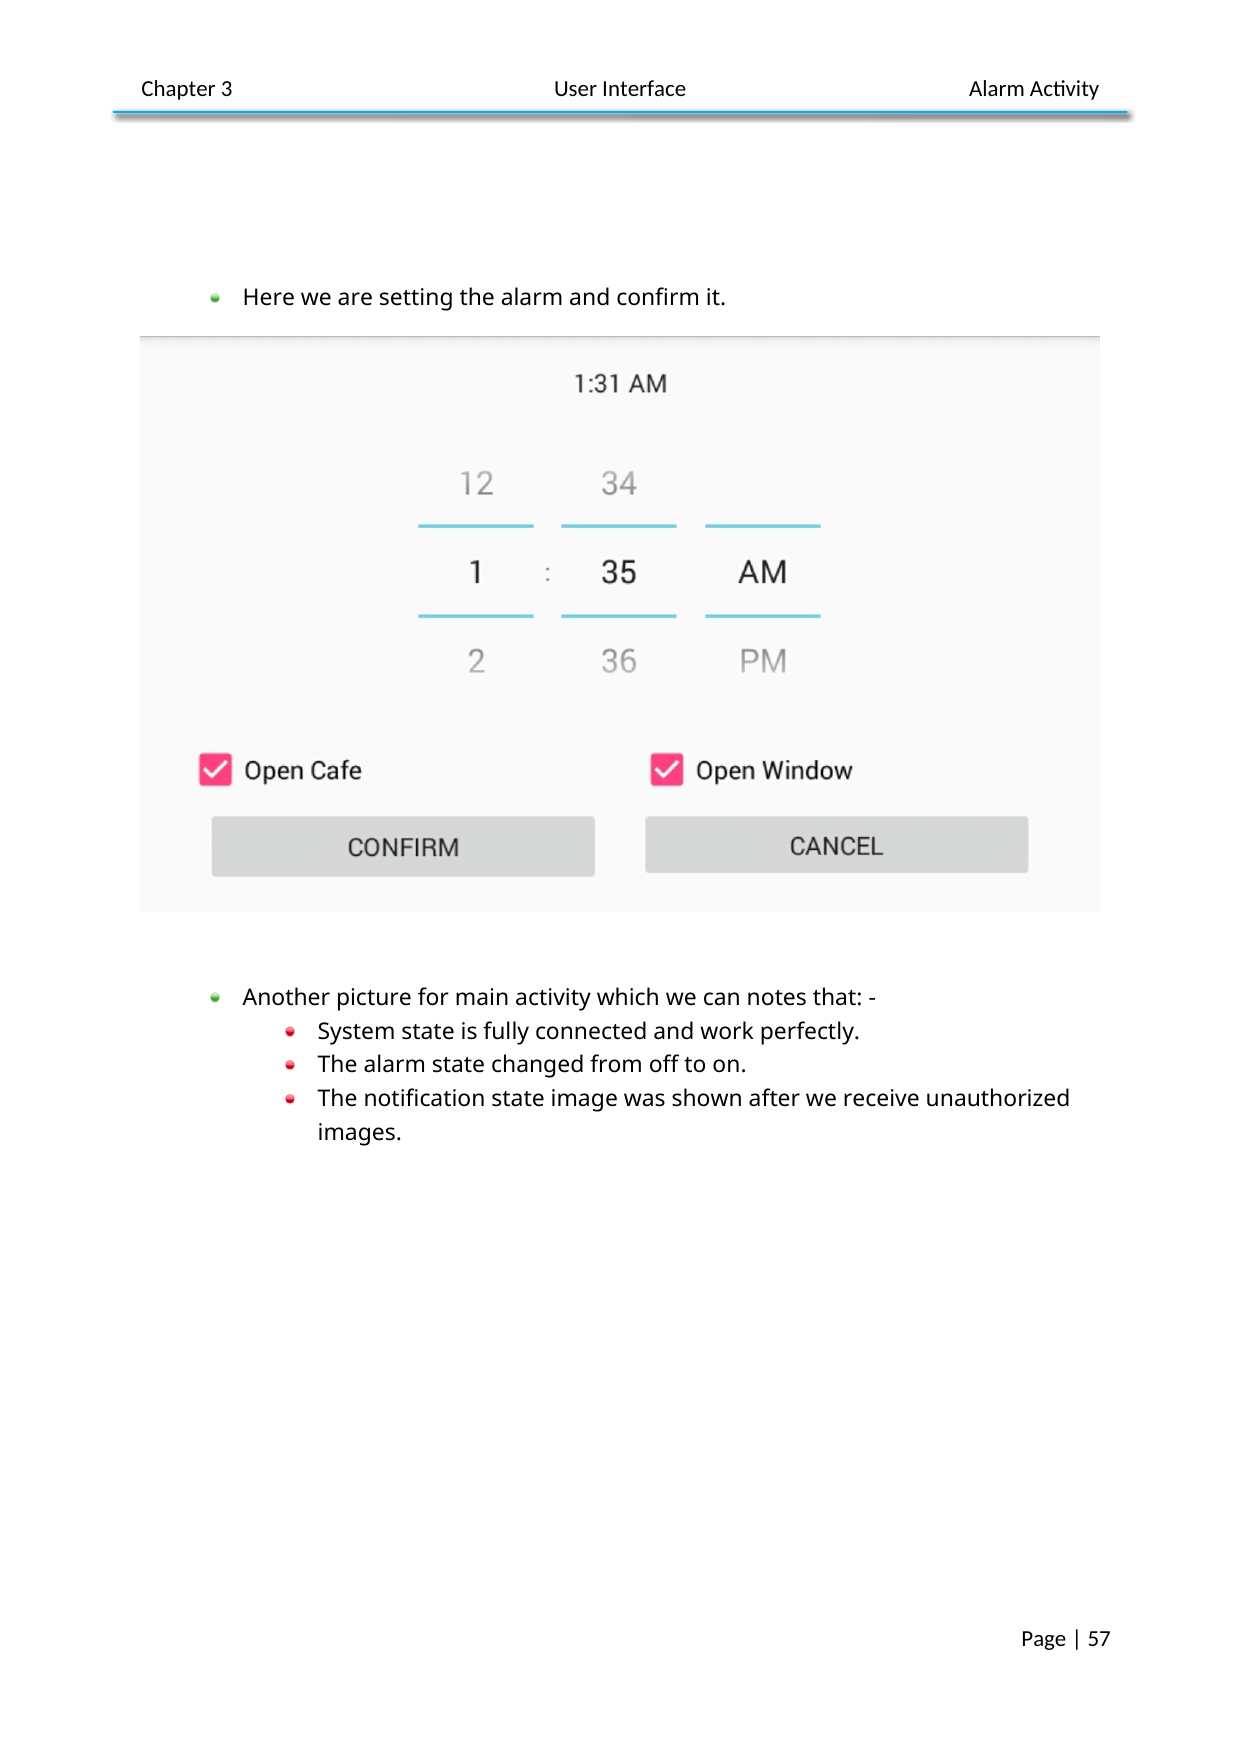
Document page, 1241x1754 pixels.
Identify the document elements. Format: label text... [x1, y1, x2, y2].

list The notification state image was shown after we receive unauthorized images. [280, 1082, 1110, 1147]
list The alarm state changed from off to on. [280, 1048, 1110, 1079]
list System state is fully connected and work perfectly. [280, 1014, 1110, 1046]
picture [206, 289, 223, 306]
picture [206, 988, 223, 1006]
picture [281, 1022, 298, 1040]
list Another picture for main activity which we can notes that: - [205, 981, 1110, 1012]
list Here we are setting the alarm and confirm it. [205, 281, 1110, 312]
picture [281, 1056, 298, 1073]
picture [281, 1090, 298, 1107]
picture [141, 336, 1099, 912]
